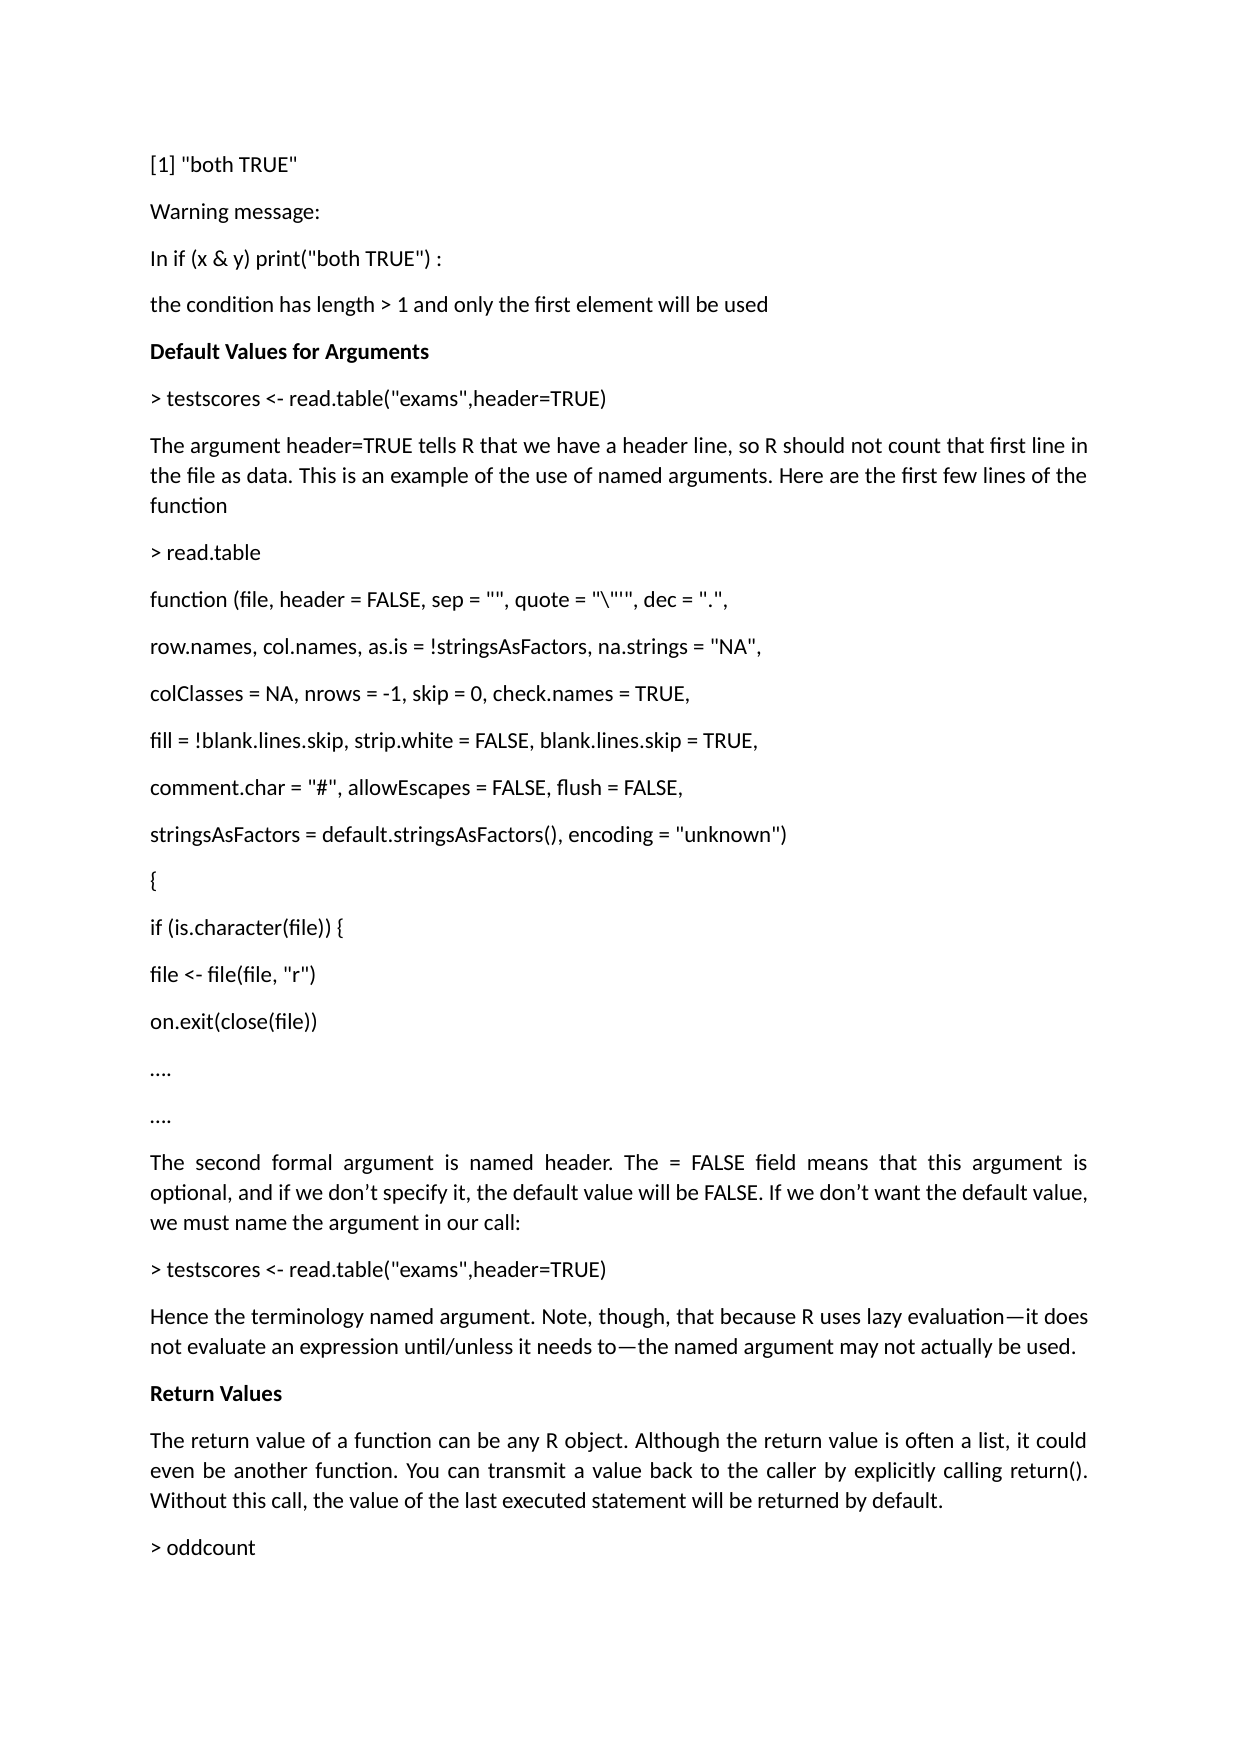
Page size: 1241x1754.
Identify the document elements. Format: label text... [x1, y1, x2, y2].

text { [150, 867, 1090, 895]
text function (file, header = FALSE, sep = "", quote = "\"'", dec = ".", [150, 585, 1090, 613]
text The argument header=TRUE tells R that we have a header line, so R should not count that first line in the file as data. This is an example of the use of named arguments. Here are the first few lines of the function [150, 431, 1090, 520]
text colClasses = NA, nrows = -1, skip = 0, check.names = TRUE, [150, 679, 1090, 707]
text The second formal argument is named header. The = FALSE field means that this argument is optional, and if we don’t specify it, the default value will be FALSE. If we don’t want the default value, we must name the argument in our call: [150, 1148, 1090, 1236]
text if (is.character(file)) { [150, 913, 1090, 942]
text > testscores <- read.table("exams",header=TRUE) [150, 384, 1090, 412]
text comment.char = "#", allowEscapes = FALSE, flush = FALSE, [150, 773, 1090, 801]
text In if (x & y) print("both TRUE") : [150, 244, 1090, 272]
text Return Values [150, 1379, 1090, 1407]
text fill = !blank.lines.skip, strip.white = FALSE, blank.lines.skip = TRUE, [150, 726, 1090, 754]
text on.exit(close(file)) [150, 1007, 1090, 1035]
text row.names, col.names, as.is = !stringsAsFactors, na.strings = "NA", [150, 632, 1090, 660]
text …. [150, 1054, 1090, 1082]
text the condition has length > 1 and only the first element will be used [150, 291, 1090, 319]
text Hence the terminology named argument. Note, though, that because R uses lazy evaluation—it does not evaluate an expression until/unless it needs to—the named argument may not actually be used. [150, 1302, 1090, 1360]
text file <- file(file, "r") [150, 960, 1090, 988]
text …. [150, 1101, 1090, 1129]
text > read.table [150, 538, 1090, 567]
text > oddcount [150, 1533, 1090, 1561]
text [1] "both TRUE" [150, 150, 1090, 178]
text Warning message: [150, 197, 1090, 225]
text stringsAsFactors = default.stringsAsFactors(), encoding = "unknown") [150, 820, 1090, 848]
text The return value of a function can be any R object. Although the return value is often a list, it could even be another function. You can transmit a value back to the caller by explicitly calling return(). Without this call, the value of the last executed statement will be returned by default. [150, 1426, 1090, 1514]
text > testscores <- read.table("exams",header=TRUE) [150, 1255, 1090, 1283]
text Default Values for Arguments [150, 337, 1090, 366]
